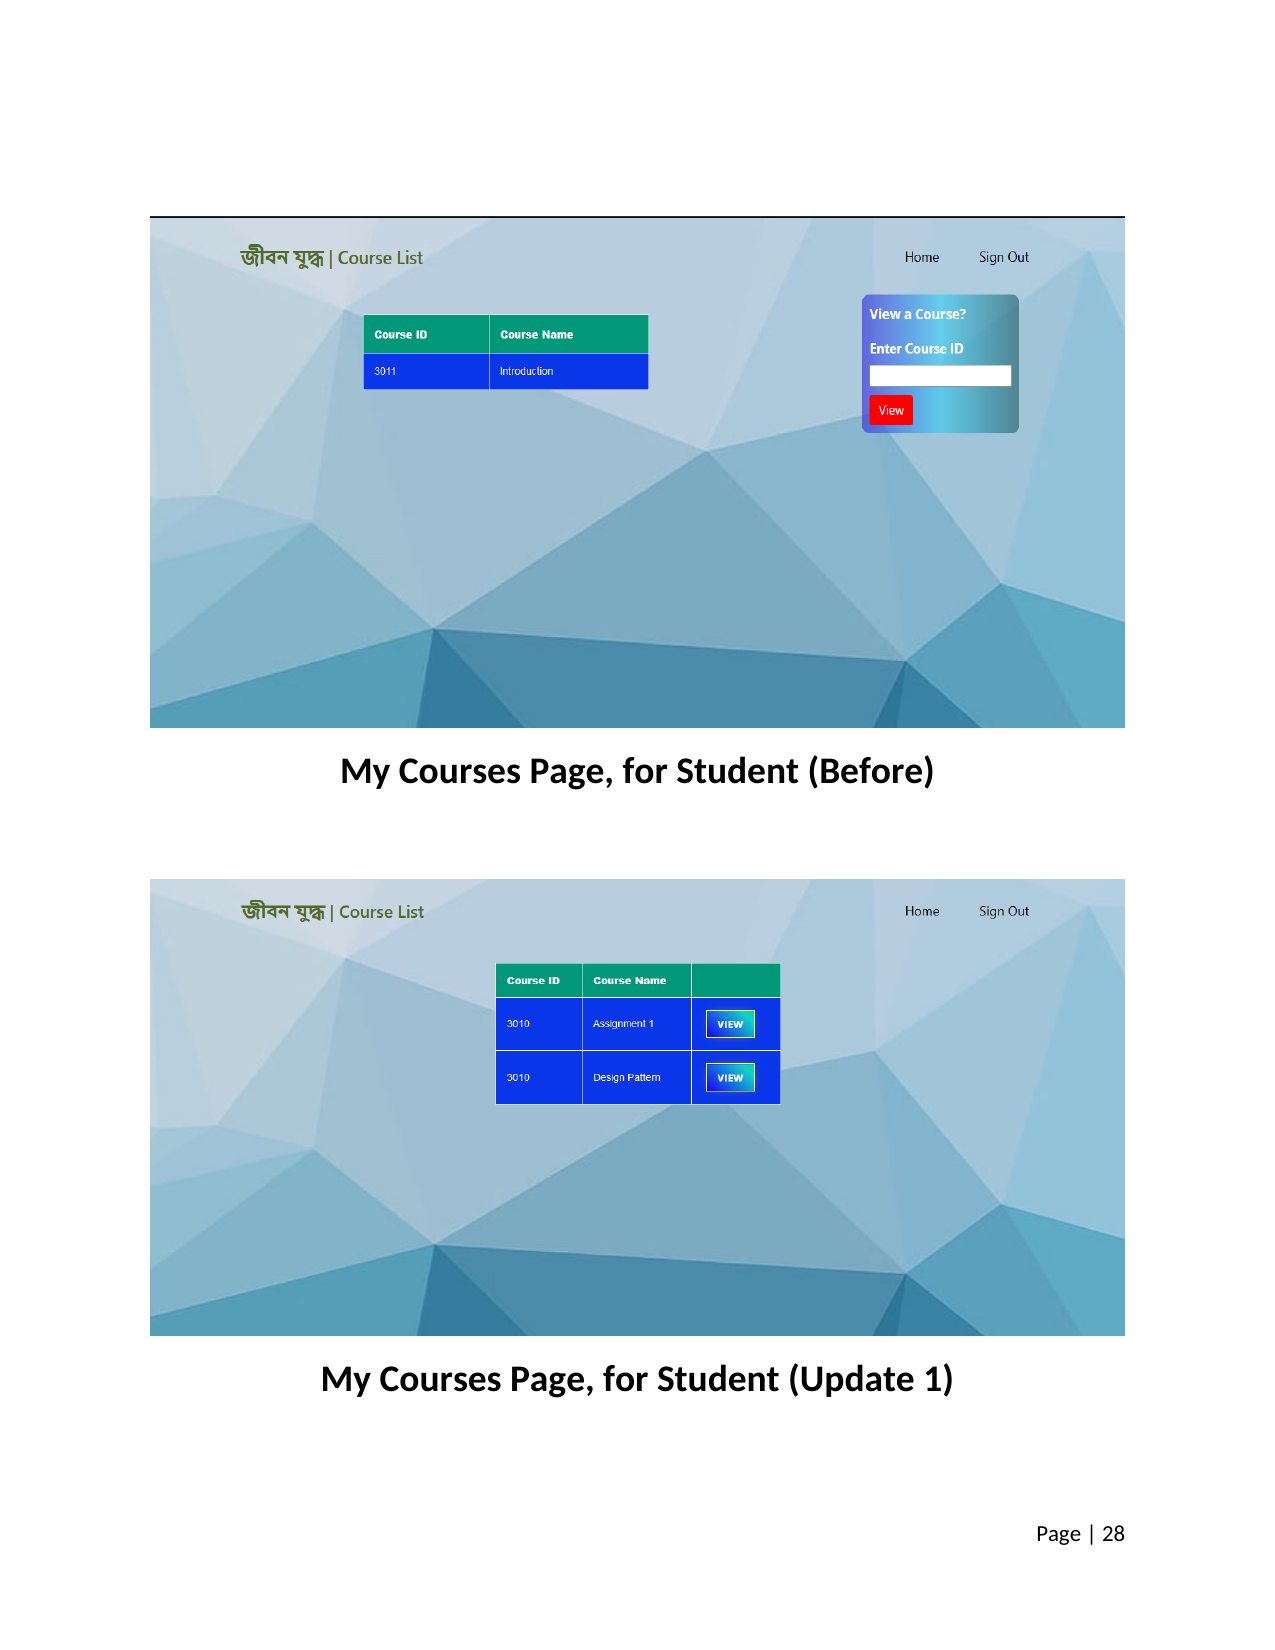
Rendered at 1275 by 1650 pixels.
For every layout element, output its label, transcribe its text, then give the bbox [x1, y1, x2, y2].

text My Courses Page, for Student (Update 1) [150, 1355, 1125, 1401]
picture [150, 879, 1125, 1336]
text My Courses Page, for Student (Before) [150, 747, 1125, 793]
picture [150, 216, 1125, 728]
